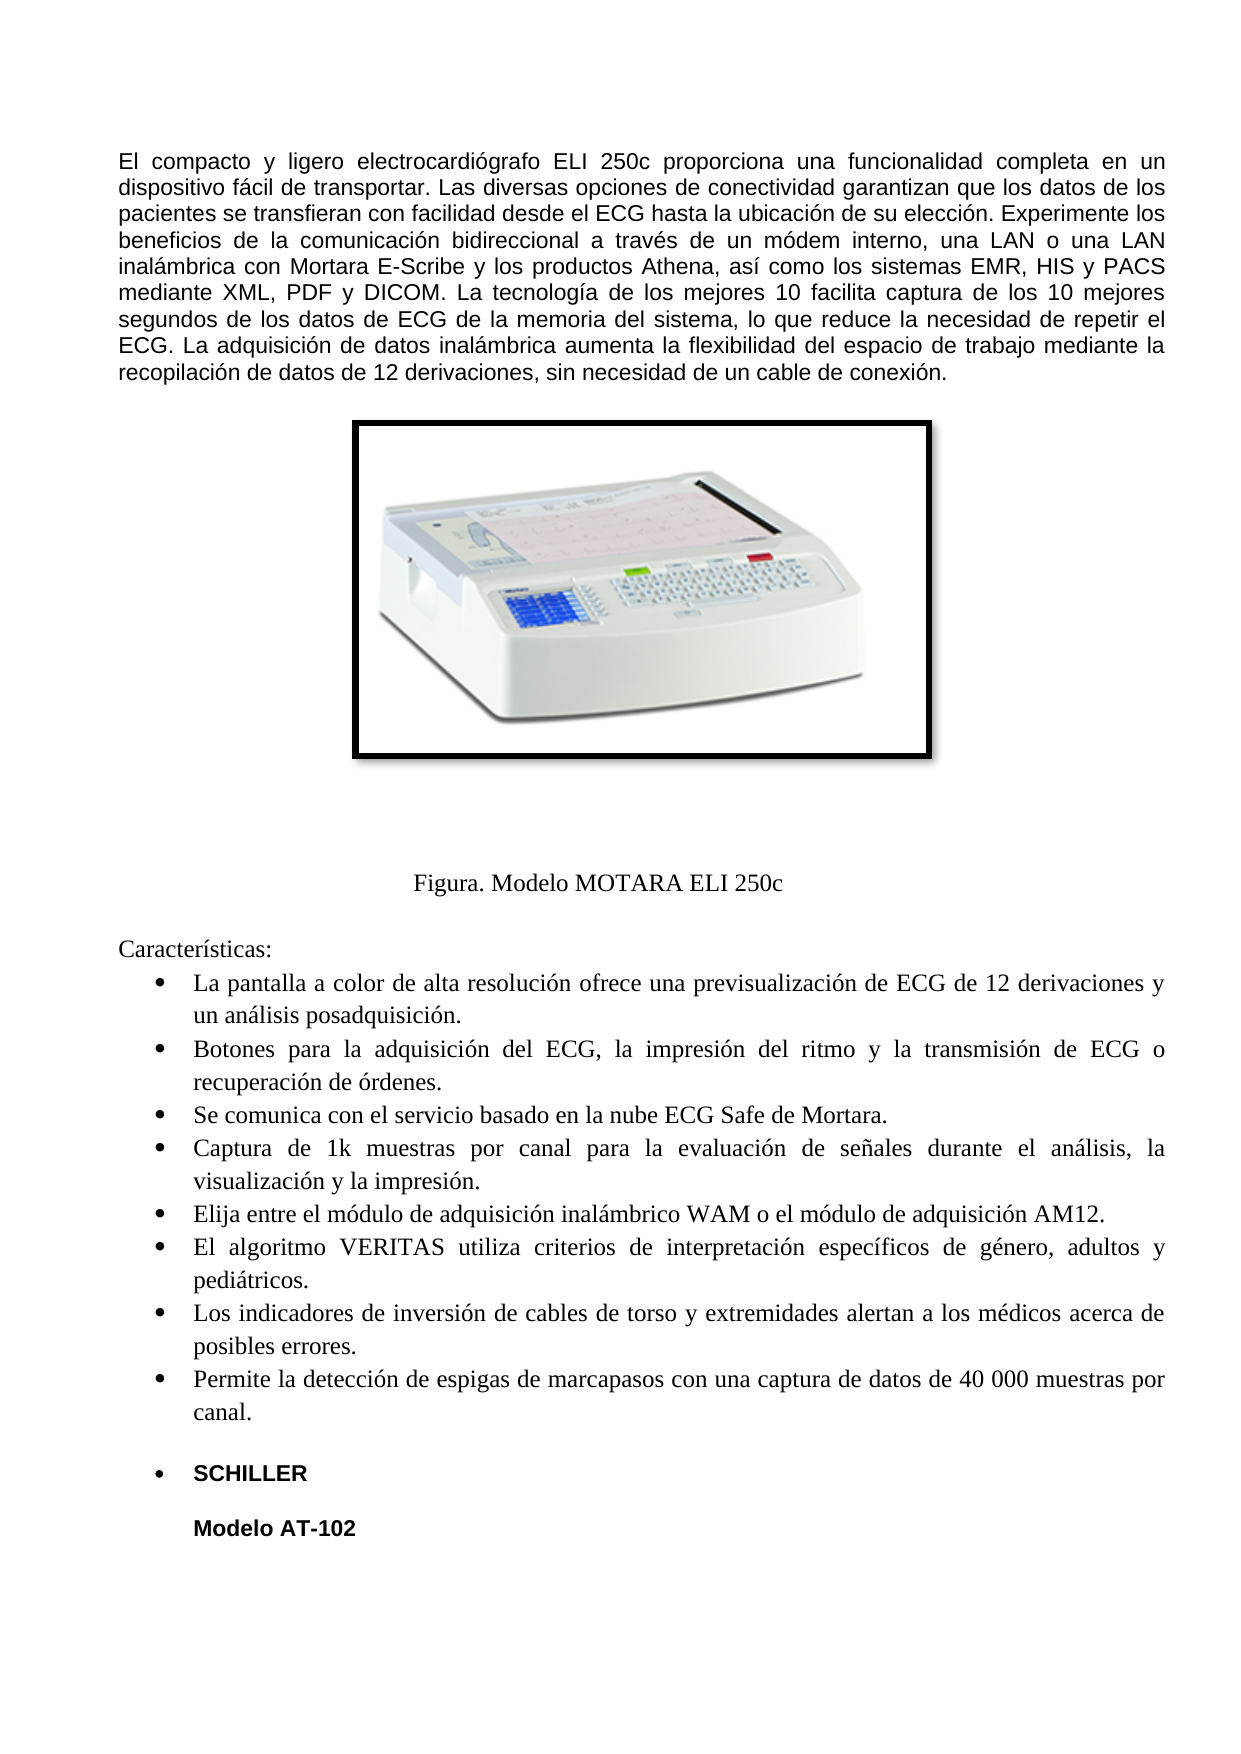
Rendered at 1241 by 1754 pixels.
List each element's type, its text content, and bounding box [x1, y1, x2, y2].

text Modelo AT-102 [193, 1515, 1167, 1541]
list El algoritmo VERITAS utiliza criterios de interpretación específicos de género, adultos y pediátricos. [156, 1232, 1167, 1293]
text Características: [118, 934, 1167, 963]
list La pantalla a color de alta resolución ofrece una previsualización de ECG de 12 derivaciones y un análisis posadquisición. [156, 968, 1167, 1029]
list Botones para la adquisición del ECG, la impresión del ritmo y la transmisión de ECG o recuperación de órdenes. [156, 1034, 1167, 1095]
list Se comunica con el servicio basado en la nube ECG Safe de Mortara. [156, 1100, 1167, 1128]
picture [359, 426, 926, 753]
list SCHILLER [156, 1460, 1167, 1486]
text El compacto y ligero electrocardiógrafo ELI 250c proporciona una funcionalidad completa en un dispositivo fácil de transportar. Las diversas opciones de conectividad garantizan que los datos de los pacientes se transfieran con facilidad desde el ECG hasta la ubicación de su elección. Experimente los beneficios de la comunicación bidireccional a través de un módem interno, una LAN o una LAN inalámbrica con Mortara E-Scribe y los productos Athena, así como los sistemas EMR, HIS y PACS mediante XML, PDF y DICOM. La tecnología de los mejores 10 facilita captura de los 10 mejores segundos de los datos de ECG de la memoria del sistema, lo que reduce la necesidad de repetir el ECG. La adquisición de datos inalámbrica aumenta la flexibilidad del espacio de trabajo mediante la recopilación de datos de 12 derivaciones, sin necesidad de un cable de conexión. [118, 148, 1167, 385]
list Los indicadores de inversión de cables de torso y extremidades alertan a los médicos acerca de posibles errores. [156, 1298, 1167, 1359]
list Captura de 1k muestras por canal para la evaluación de señales durante el análisis, la visualización y la impresión. [156, 1133, 1167, 1194]
list Permite la detección de espigas de marcapasos con una captura de datos de 40 000 muestras por canal. [156, 1364, 1167, 1456]
list Elija entre el módulo de adquisición inalámbrico WAM o el módulo de adquisición AM12. [156, 1199, 1167, 1227]
text Figura. Modelo MOTARA ELI 250c [413, 868, 1167, 897]
